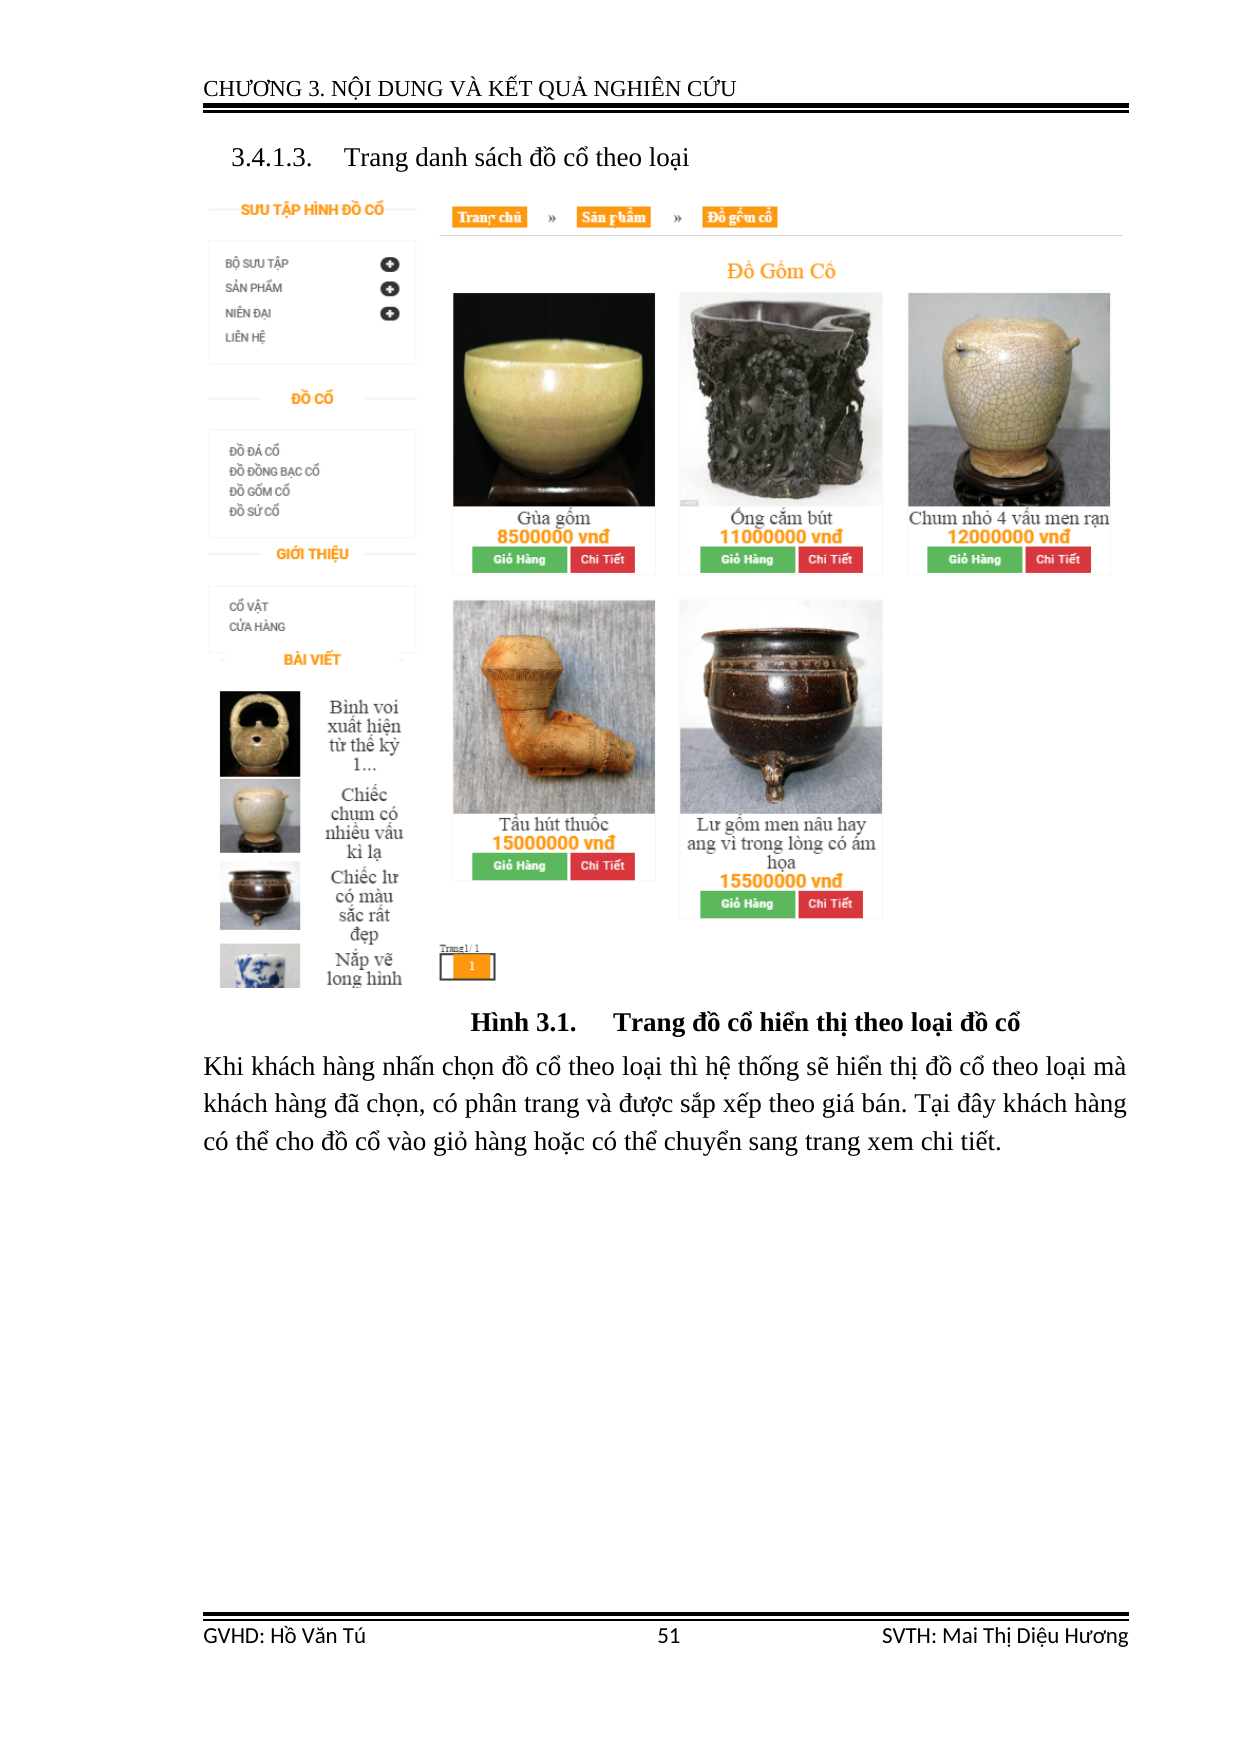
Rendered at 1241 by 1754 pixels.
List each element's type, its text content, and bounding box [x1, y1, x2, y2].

picture [201, 197, 1128, 988]
text Trang đồ cổ hiển thị theo loại đồ cổ [361, 1006, 1130, 1037]
text Trang danh sách đồ cổ theo loại [231, 141, 1130, 172]
text Khi khách hàng nhấn chọn đồ cổ theo loại thì hệ thống sẽ hiển thị đồ cổ theo loại mà khách hàng đã chọn, có phân trang và được sắp xếp theo giá bán. Tại đây khách hàng có thể cho đồ cổ vào giỏ hàng hoặc có thể chuyển sang trang xem chi tiết. [203, 1050, 1129, 1156]
